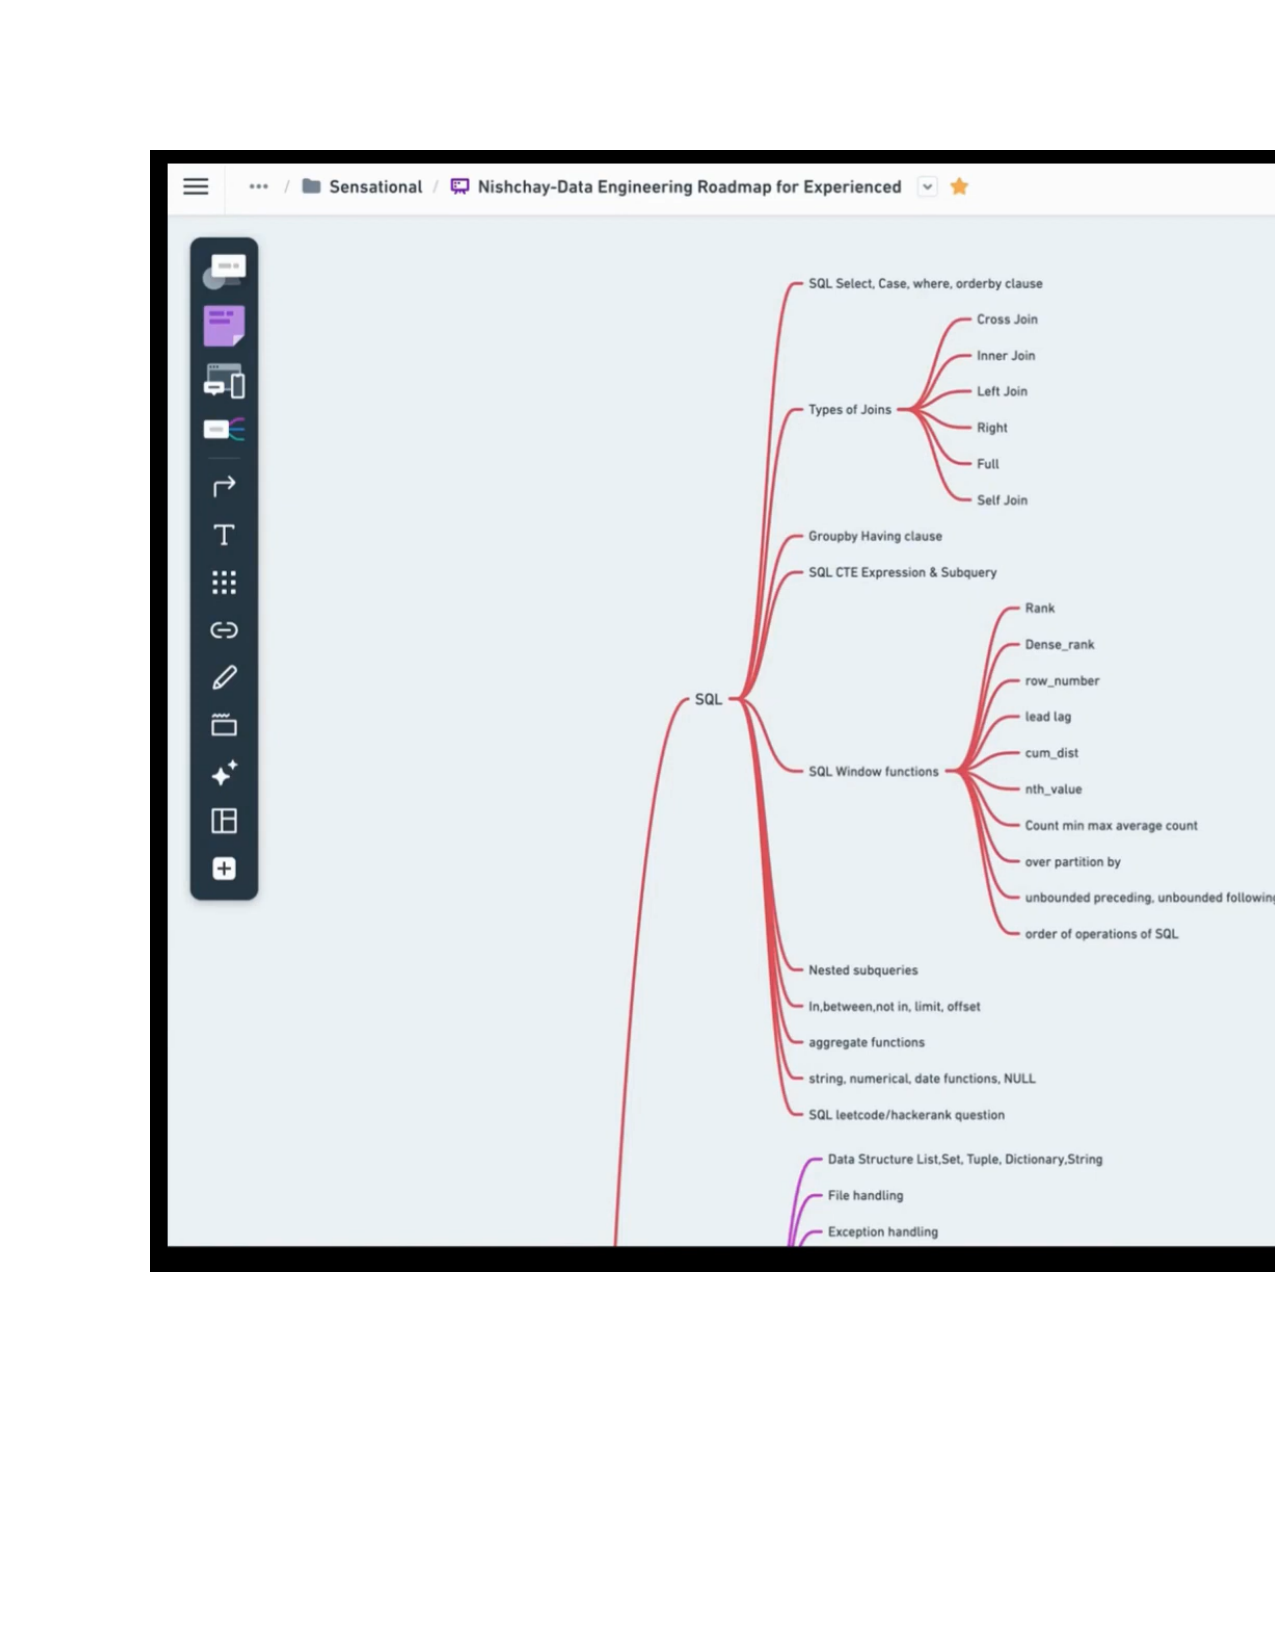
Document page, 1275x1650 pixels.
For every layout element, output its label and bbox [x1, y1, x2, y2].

picture [150, 150, 1275, 1272]
